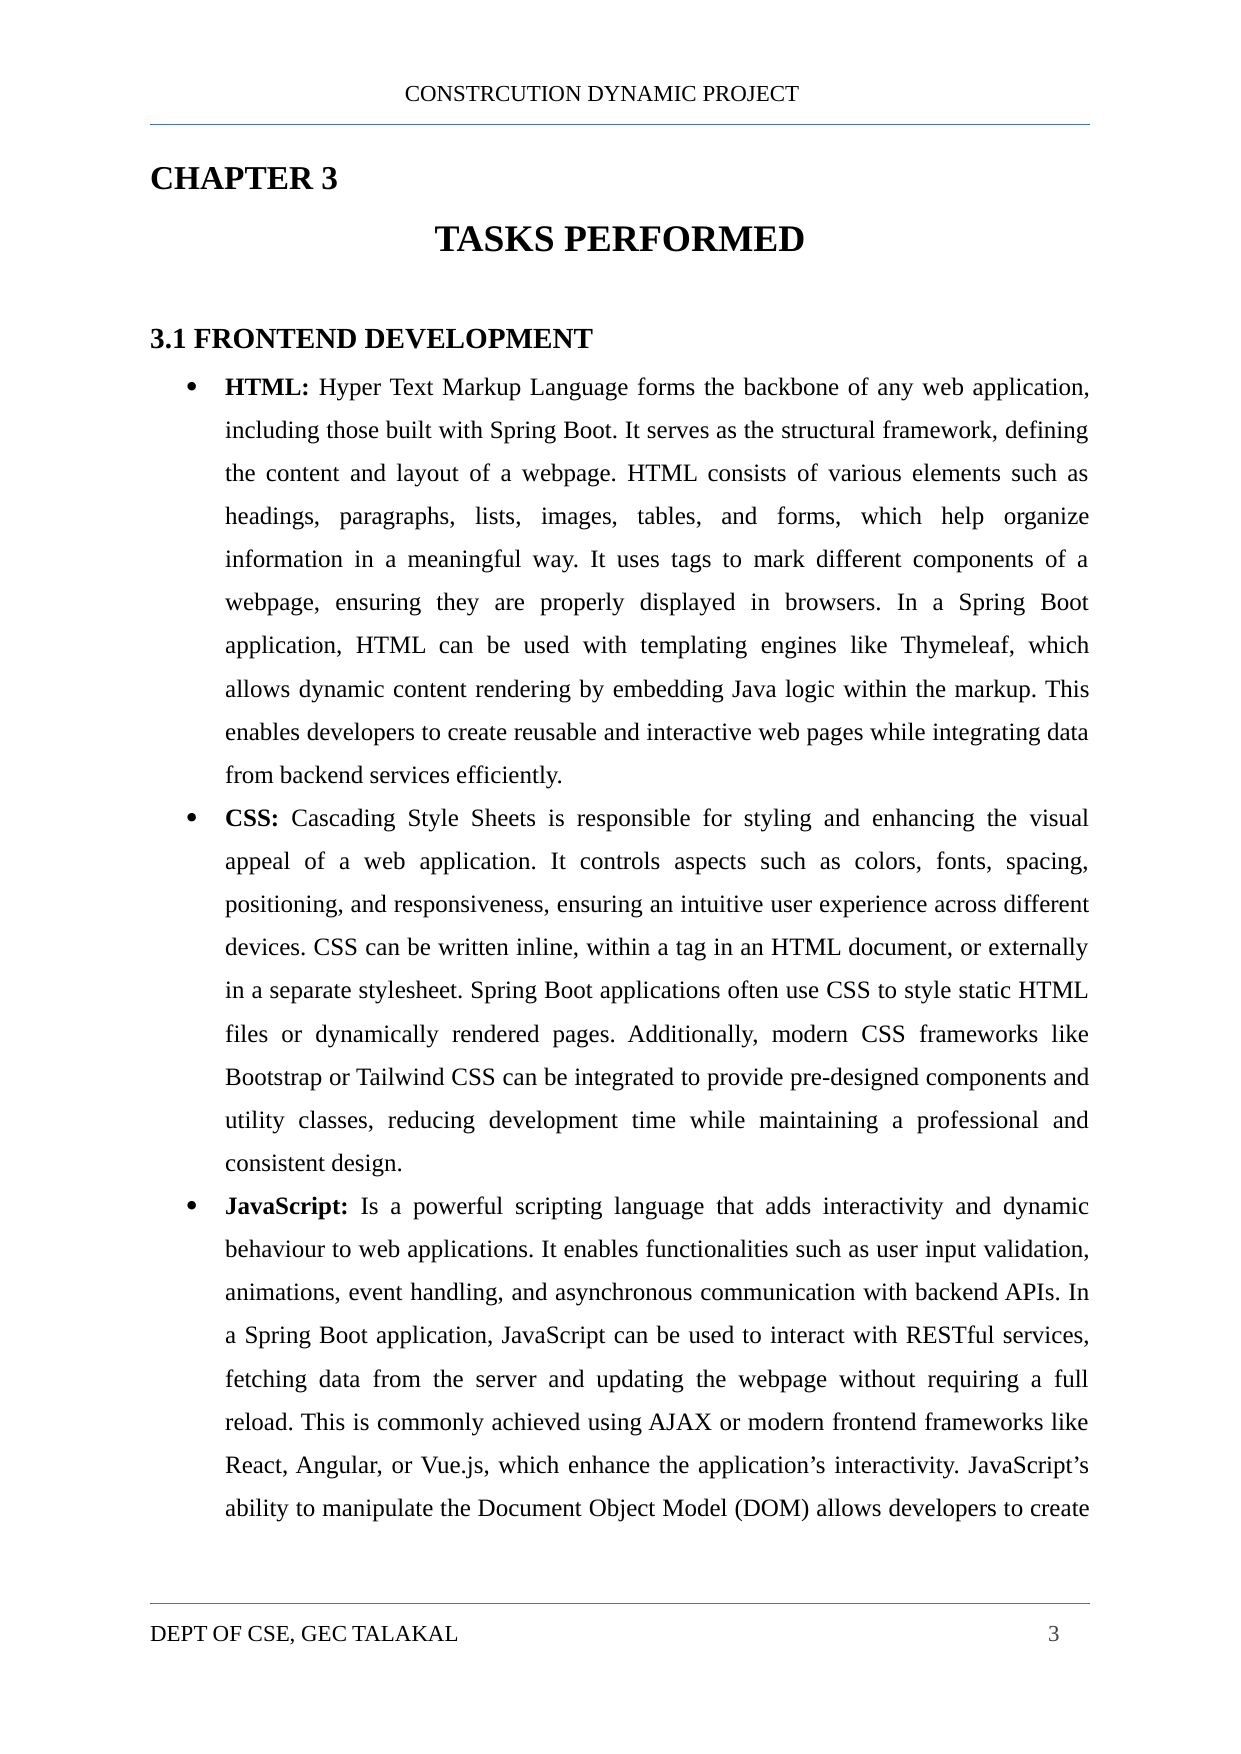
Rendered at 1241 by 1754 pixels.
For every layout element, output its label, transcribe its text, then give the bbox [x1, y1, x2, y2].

subtitle CHAPTER 3 [150, 158, 1090, 197]
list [187, 1191, 1090, 1522]
list HTML: Hyper Text Markup Language forms the backbone of any web application, including those built with Spring Boot. It serves as the structural framework, defining the content and layout of a webpage. HTML consists of various elements such as headings, paragraphs, lists, images, tables, and forms, which help organize information in a meaningful way. It uses tags to mark different components of a webpage, ensuring they are properly displayed in browsers. In a Spring Boot application, HTML can be used with templating engines like Thymeleaf, which allows dynamic content rendering by embedding Java logic within the markup. This enables developers to create reusable and interactive web pages while integrating data from backend services efficiently. [187, 372, 1090, 789]
text 3.1 FRONTEND DEVELOPMENT [150, 321, 1090, 354]
subtitle TASKS PERFORMED [150, 217, 1090, 260]
list CSS: Cascading Style Sheets is responsible for styling and enhancing the visual appeal of a web application. It controls aspects such as colors, fonts, spacing, positioning, and responsiveness, ensuring an intuitive user experience across different devices. CSS can be written inline, within a tag in an HTML document, or externally in a separate stylesheet. Spring Boot applications often use CSS to style static HTML files or dynamically rendered pages. Additionally, modern CSS frameworks like Bootstrap or Tailwind CSS can be integrated to provide pre-designed components and utility classes, reducing development time while maintaining a professional and consistent design. [187, 803, 1090, 1177]
